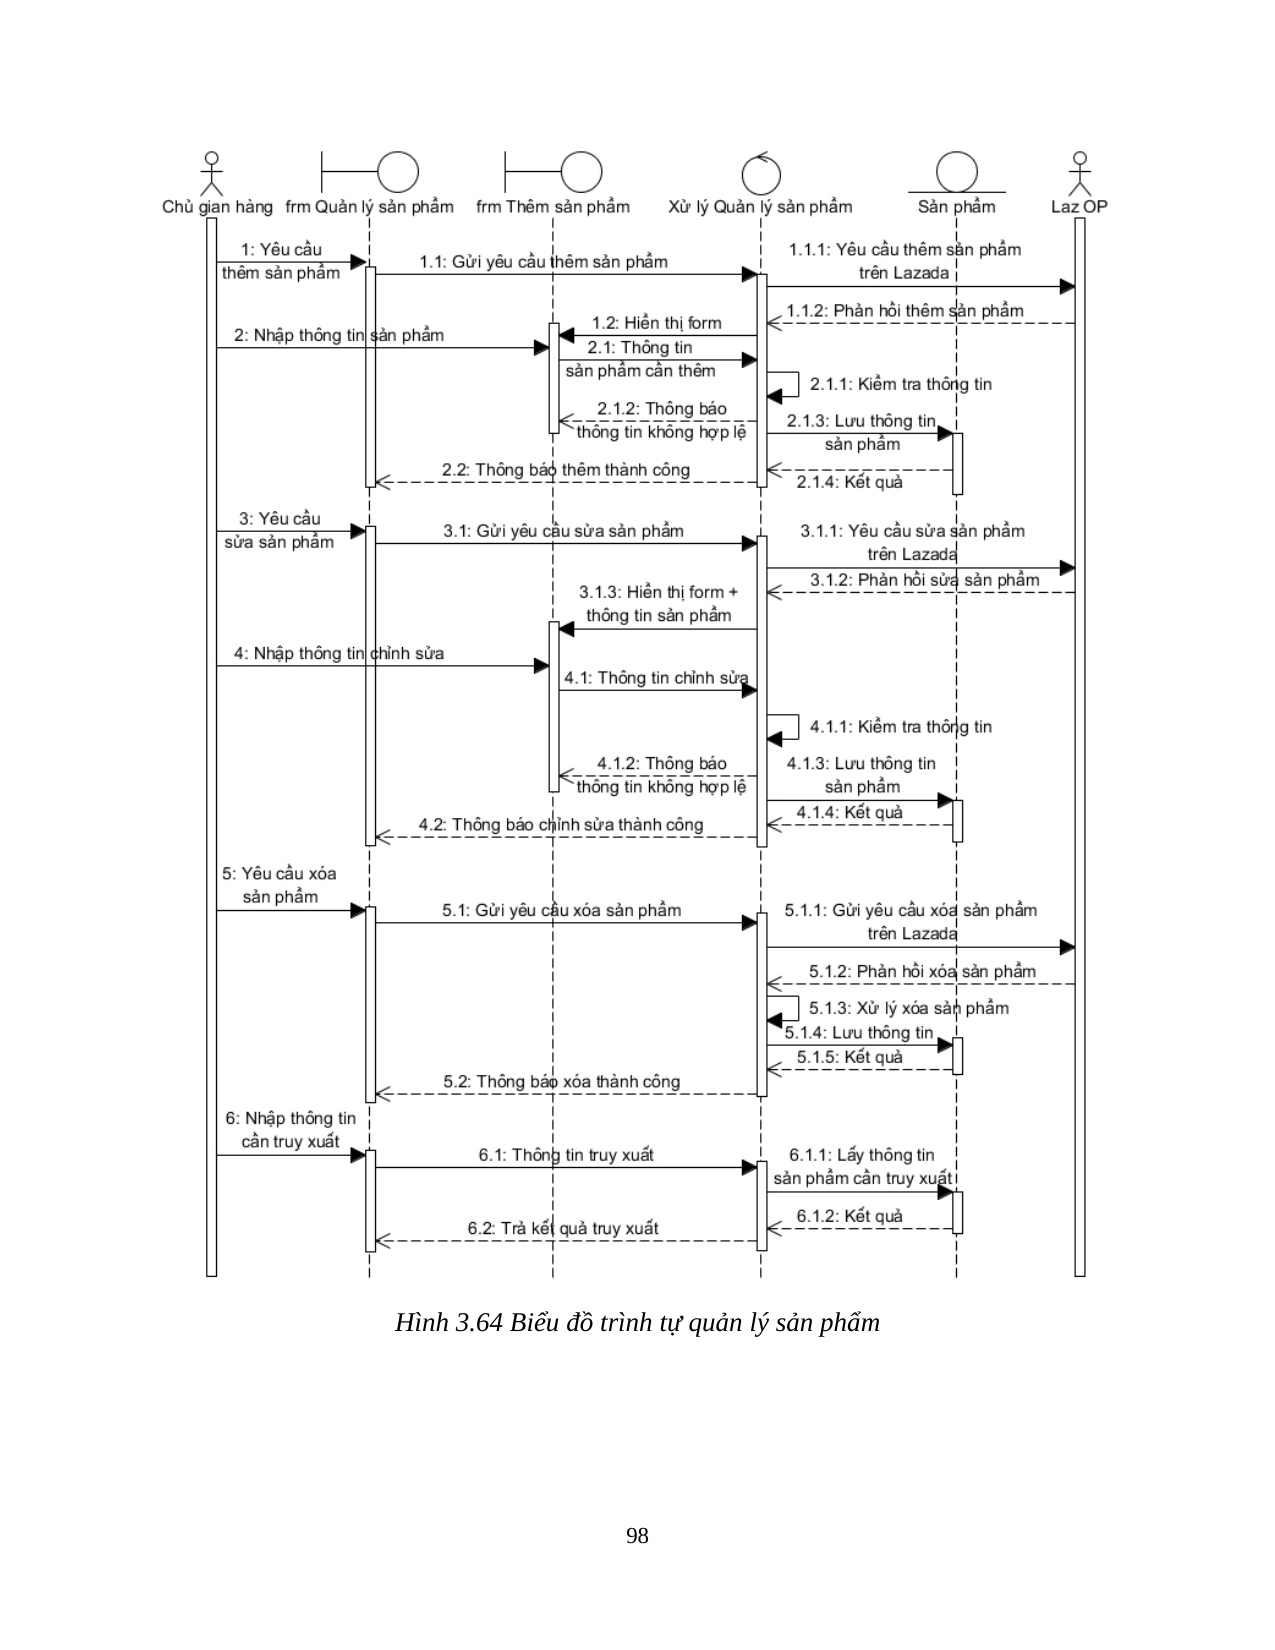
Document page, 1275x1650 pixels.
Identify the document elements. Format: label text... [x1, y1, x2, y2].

text Hình 3.64 Biểu đồ trình tự quản lý sản phẩm [150, 1306, 1125, 1337]
picture [150, 150, 1125, 1282]
